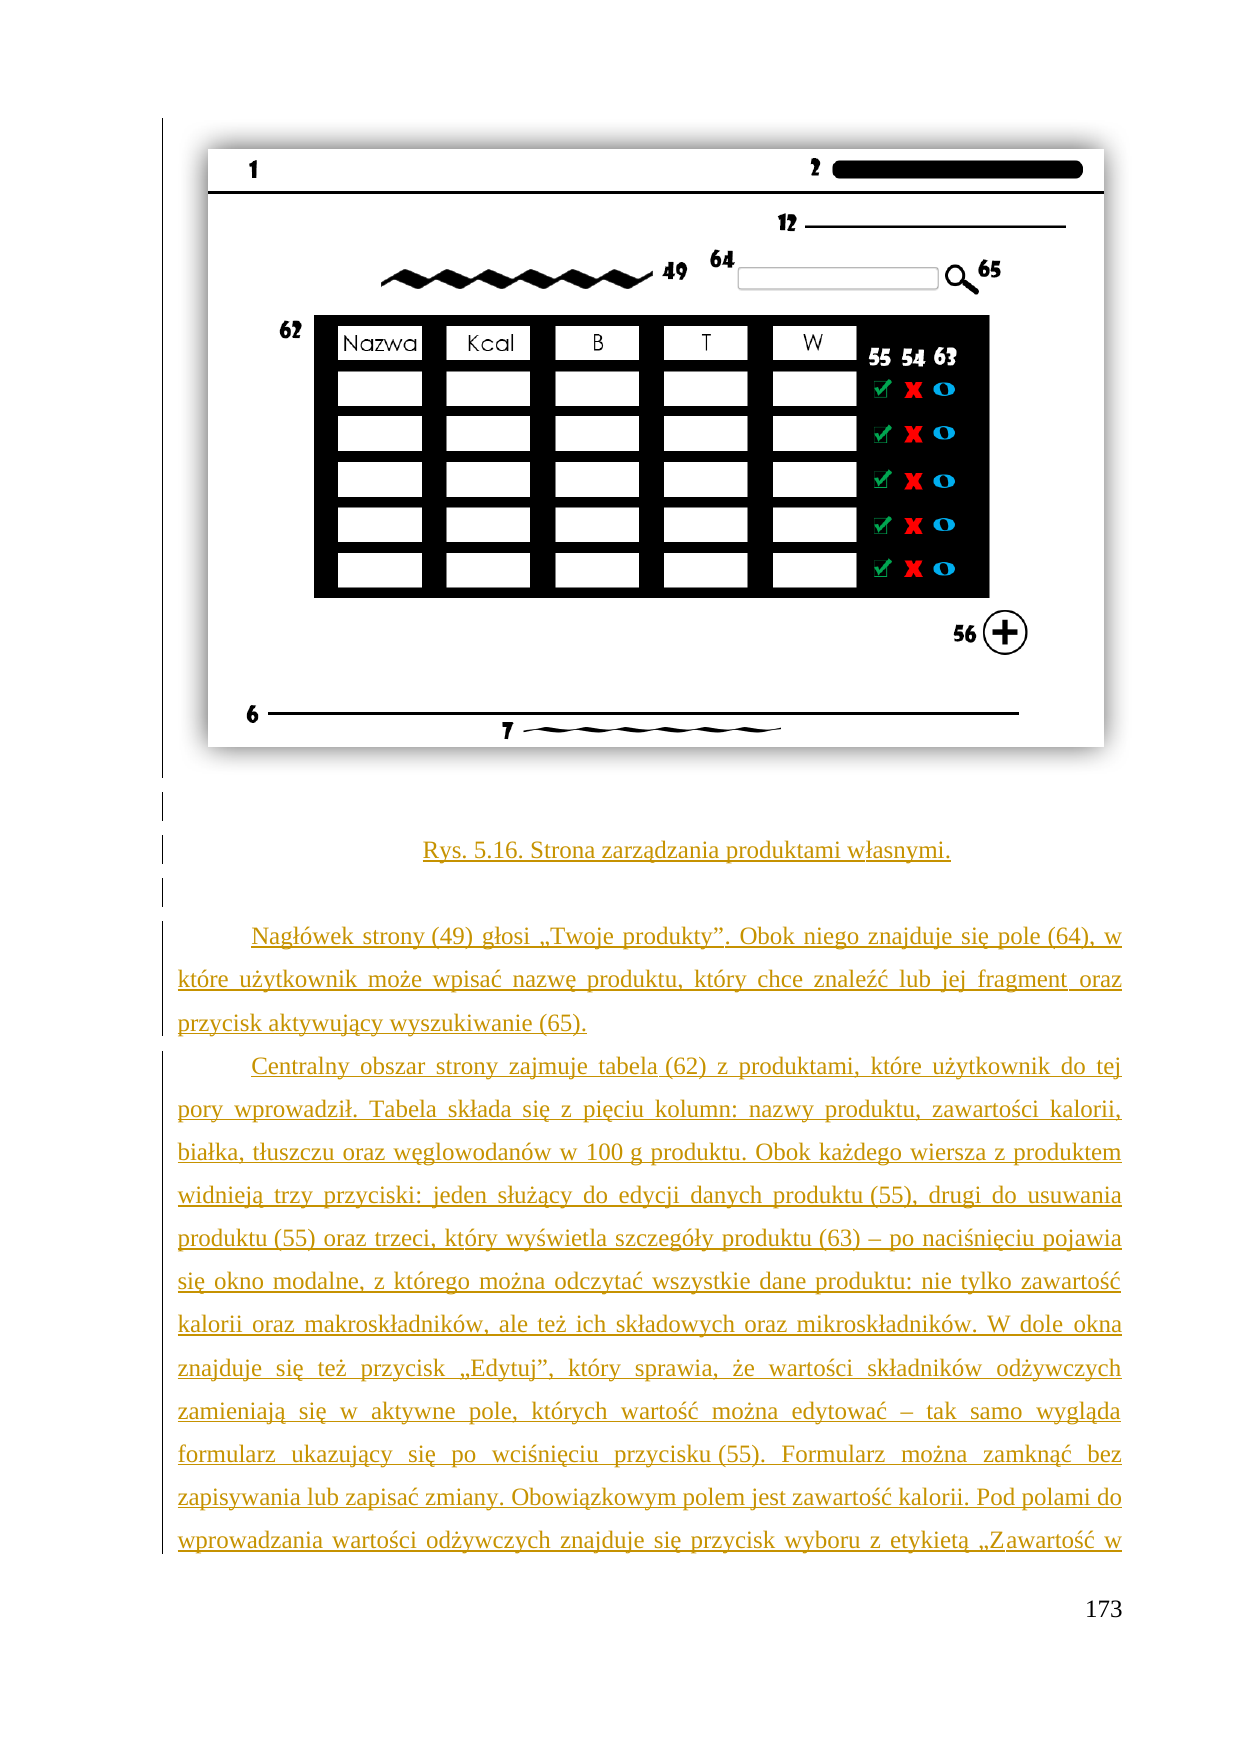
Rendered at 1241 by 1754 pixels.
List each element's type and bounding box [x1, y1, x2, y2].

picture [208, 149, 1104, 747]
